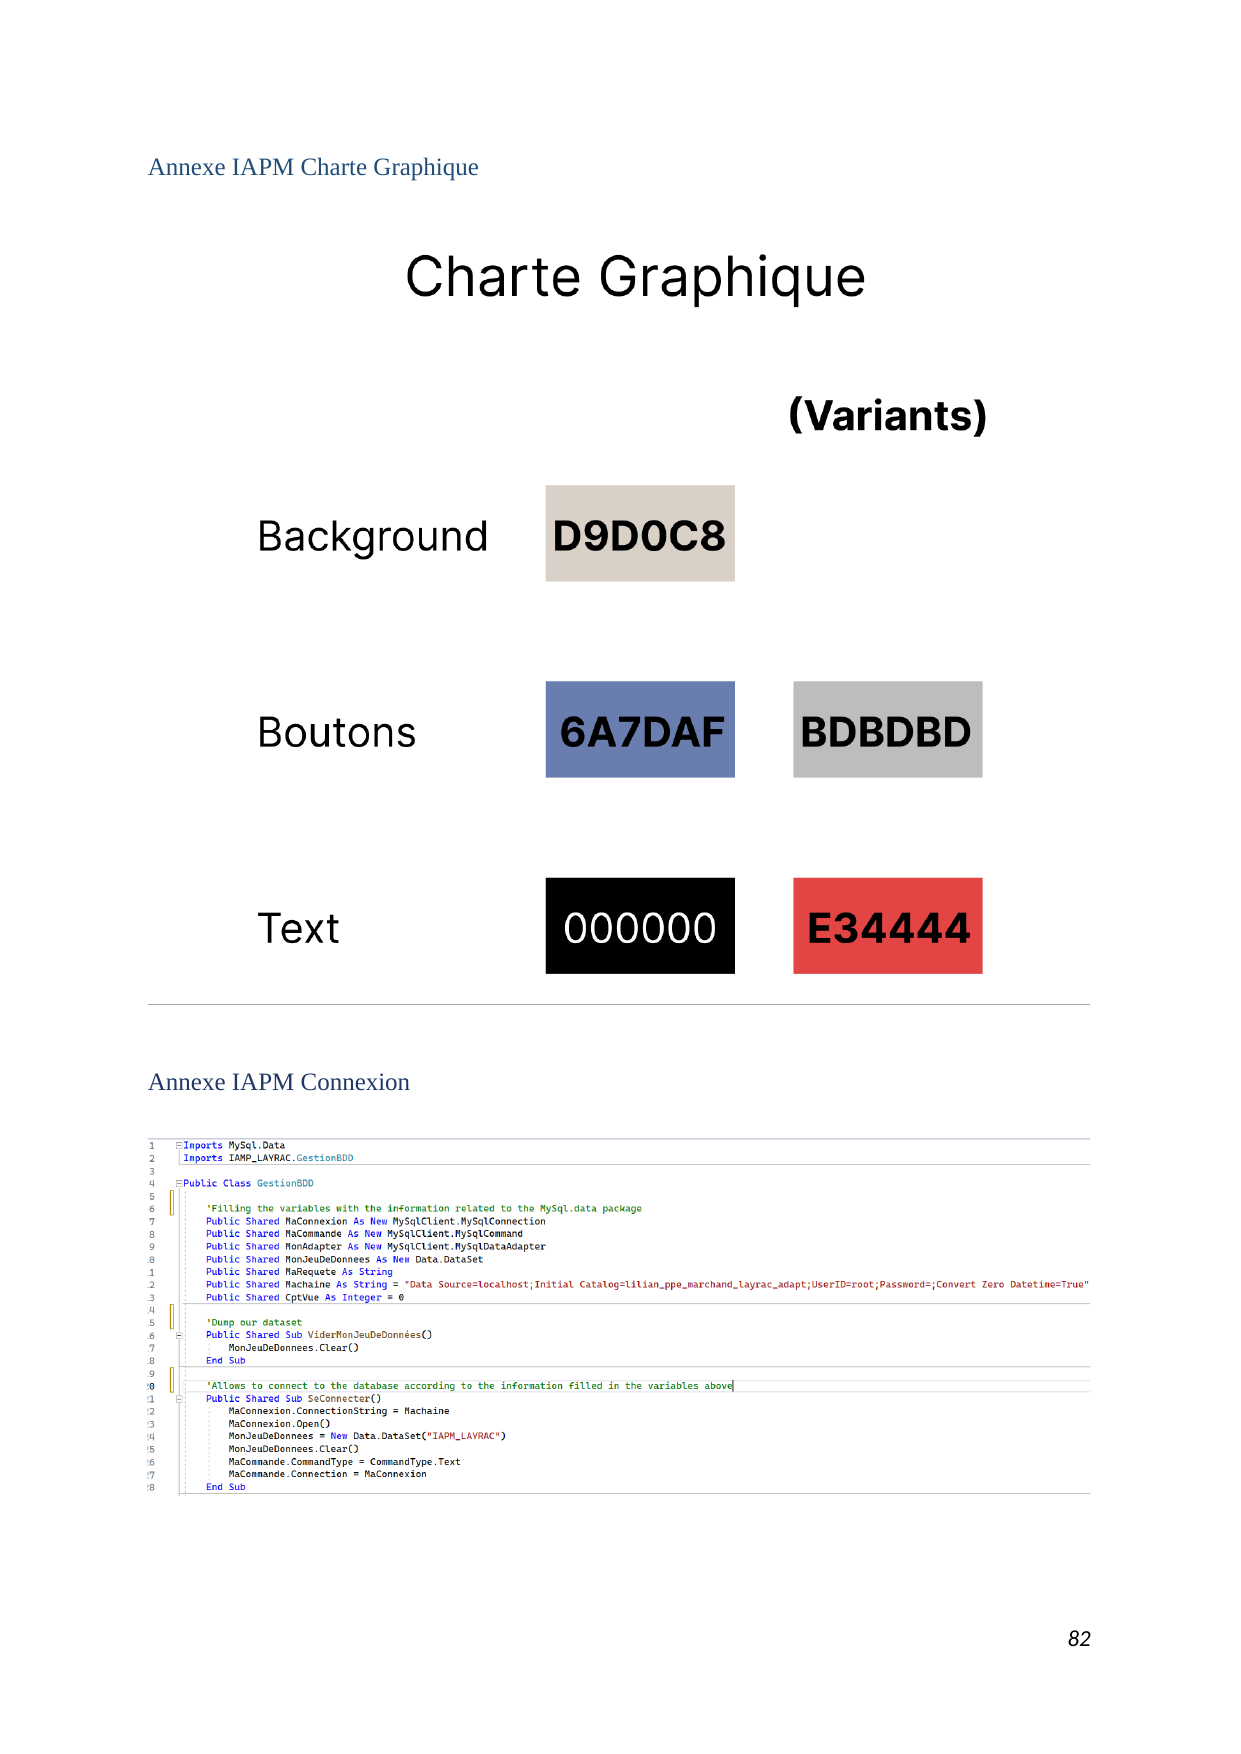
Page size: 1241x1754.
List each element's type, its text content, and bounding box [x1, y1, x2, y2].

subtitle Annexe IAPM Charte Graphique [148, 152, 1093, 181]
text Annexe IAPM Connexion [148, 1067, 1093, 1096]
picture [147, 226, 1091, 1005]
picture [147, 1138, 1091, 1496]
